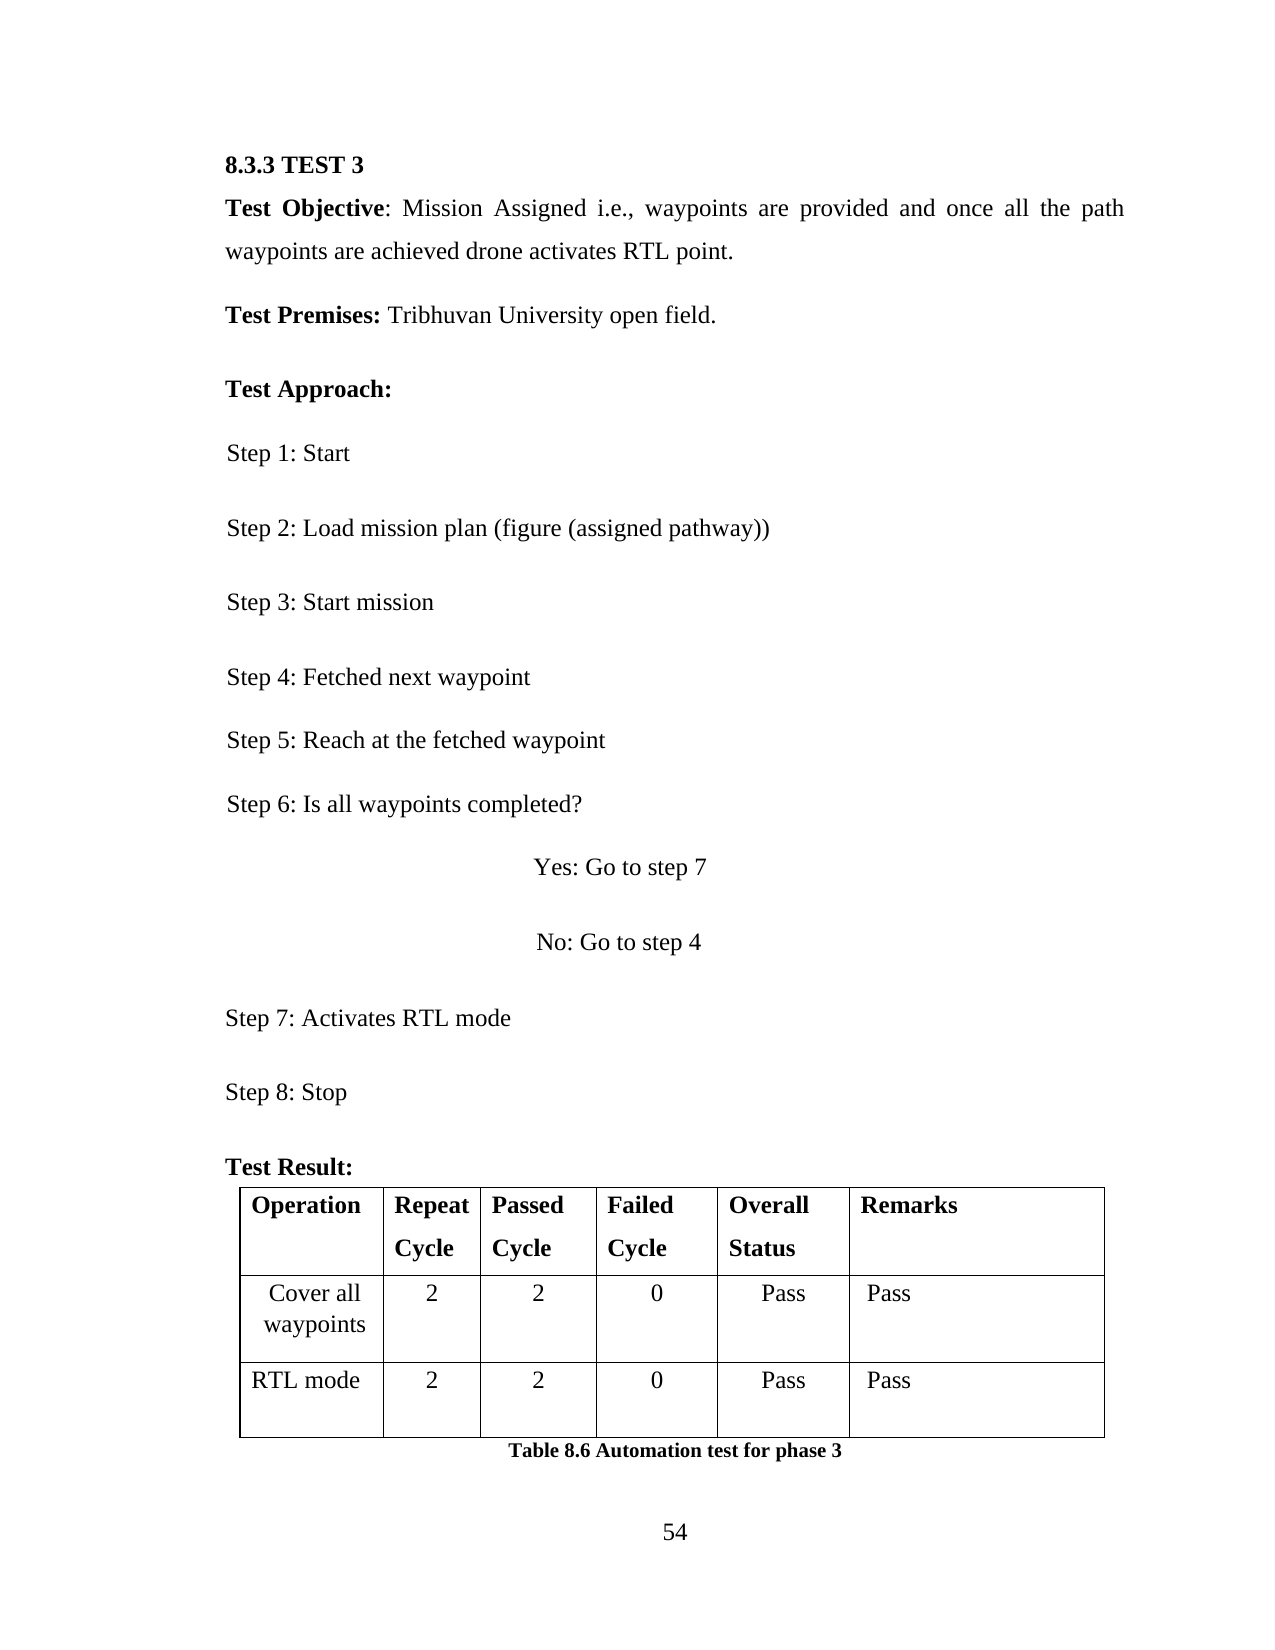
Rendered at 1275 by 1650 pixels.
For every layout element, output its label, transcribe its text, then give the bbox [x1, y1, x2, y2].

text Test Objective: Mission Assigned i.e., waypoints are provided and once all the path waypoints are achieved drone activates RTL point. [225, 193, 1125, 265]
text Step 1: Start [226, 438, 1125, 467]
table_cell Pass [850, 1276, 1104, 1362]
text Test Approach: [225, 374, 1125, 403]
table_cell 2 [384, 1363, 480, 1437]
text Step 7: Activates RTL mode [225, 1003, 976, 1031]
subtitle TEST 3 [225, 150, 1125, 179]
text Test Premises: Tribhuvan University open field. [225, 300, 1125, 328]
table_cell 0 [597, 1276, 717, 1362]
text Step 4: Fetched next waypoint [226, 662, 1125, 691]
table_cell 2 [481, 1276, 596, 1362]
table_header Passed Cycle [481, 1188, 596, 1275]
text Step 3: Start mission [226, 587, 1125, 616]
table_cell 2 [384, 1276, 480, 1362]
text Step 8: Stop [225, 1077, 976, 1106]
table_cell Pass [718, 1363, 849, 1437]
table_header Overall Status [718, 1188, 849, 1275]
text No: Go to step 4 [225, 927, 1125, 956]
text Test Result: [225, 1152, 1125, 1181]
table_header Operation [241, 1188, 383, 1275]
table_header Failed Cycle [597, 1188, 717, 1275]
table_cell RTL mode [241, 1363, 383, 1437]
table_cell Pass [850, 1363, 1104, 1437]
text Step 6: Is all waypoints completed? [226, 789, 1125, 818]
text Step 2: Load mission plan (figure (assigned pathway)) [226, 513, 1125, 541]
table_cell 2 [481, 1363, 596, 1437]
table_cell Pass [718, 1276, 849, 1362]
table_cell 0 [597, 1363, 717, 1437]
text Step 5: Reach at the fetched waypoint [226, 725, 1125, 754]
table_cell Cover all waypoints [241, 1276, 383, 1362]
text Yes: Go to step 7 [225, 852, 1125, 881]
text Table . Automation test for phase 3 [225, 1438, 1125, 1462]
table_header Remarks [850, 1188, 1104, 1275]
table_header Repeat Cycle [384, 1188, 480, 1275]
